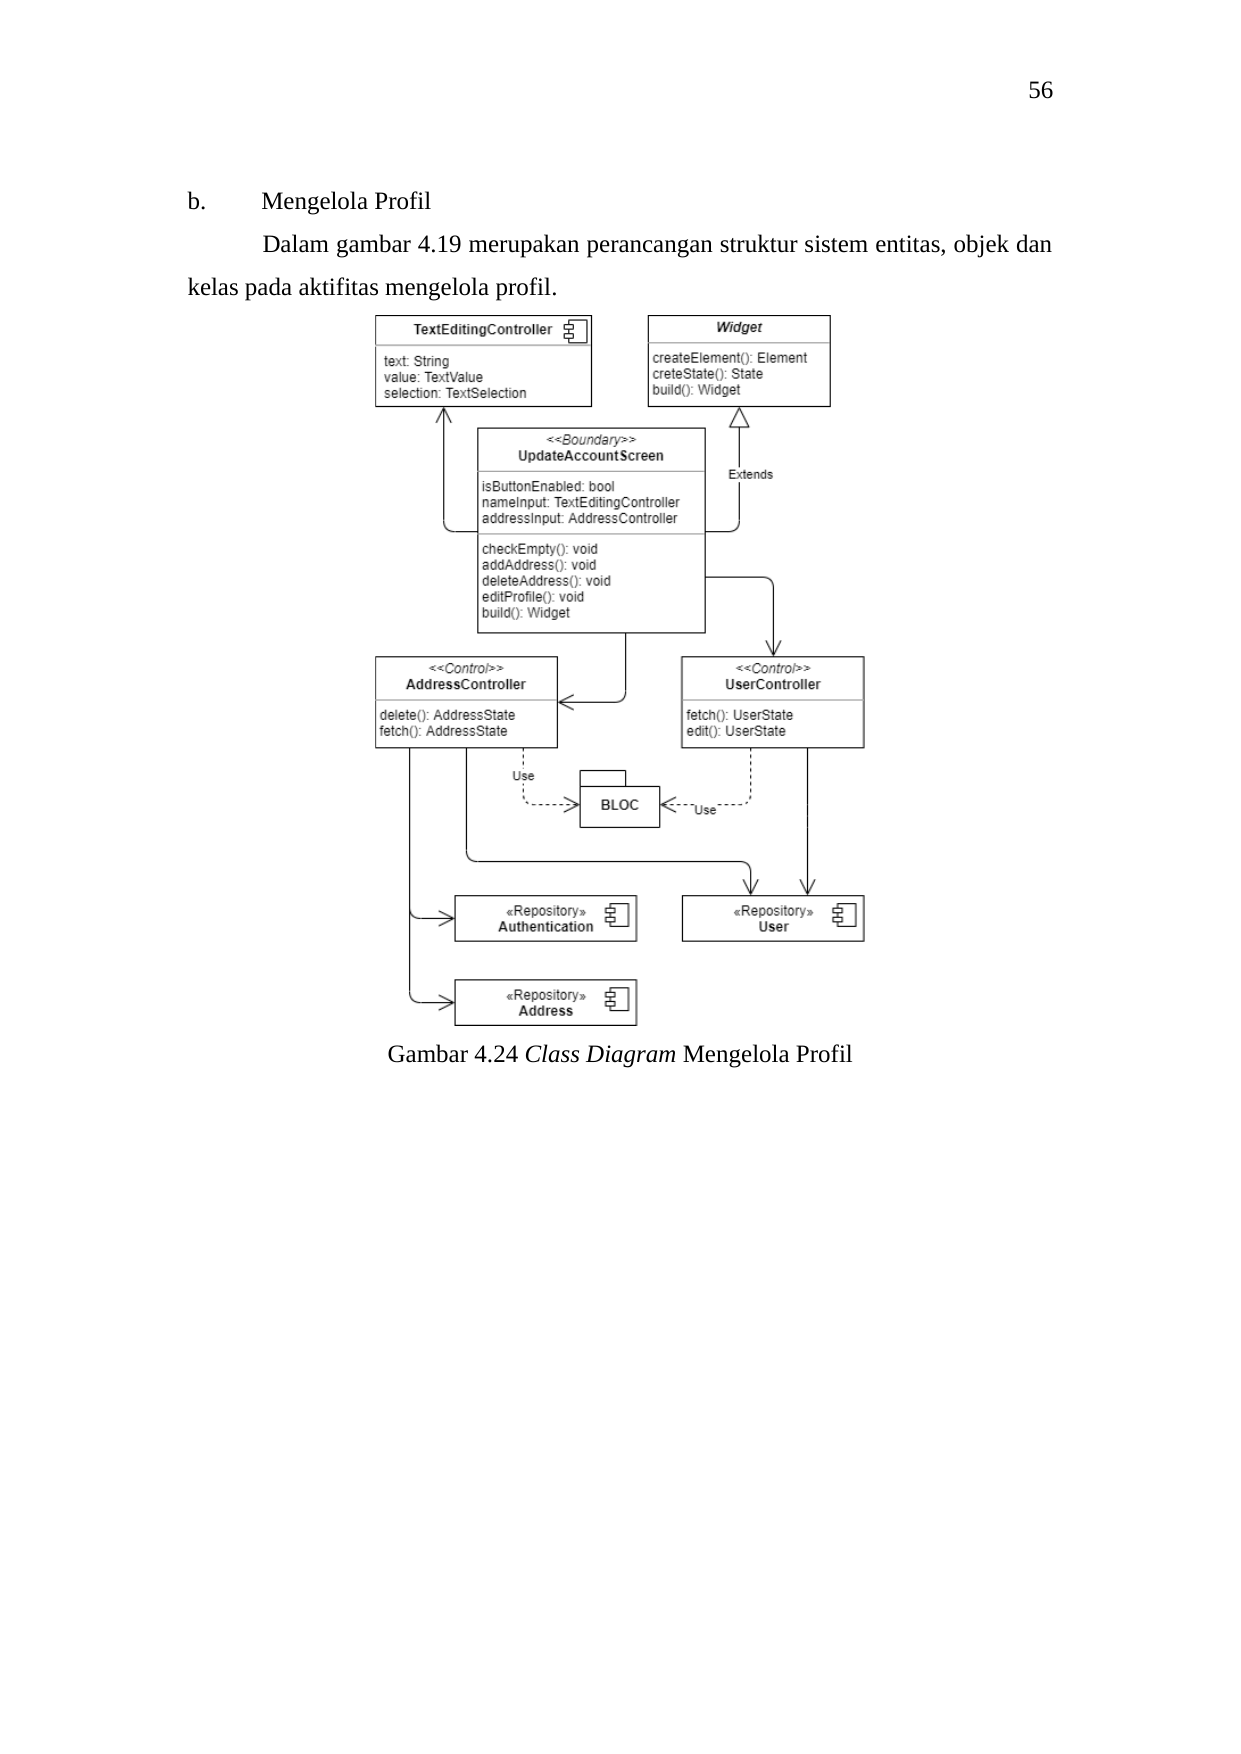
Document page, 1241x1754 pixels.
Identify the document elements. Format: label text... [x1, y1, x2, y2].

list Mengelola Profil [187, 186, 1053, 215]
text Dalam gambar 4.19 merupakan perancangan struktur sistem entitas, objek dan kelas pada aktifitas mengelola profil. [187, 229, 1053, 301]
picture [375, 315, 865, 1026]
